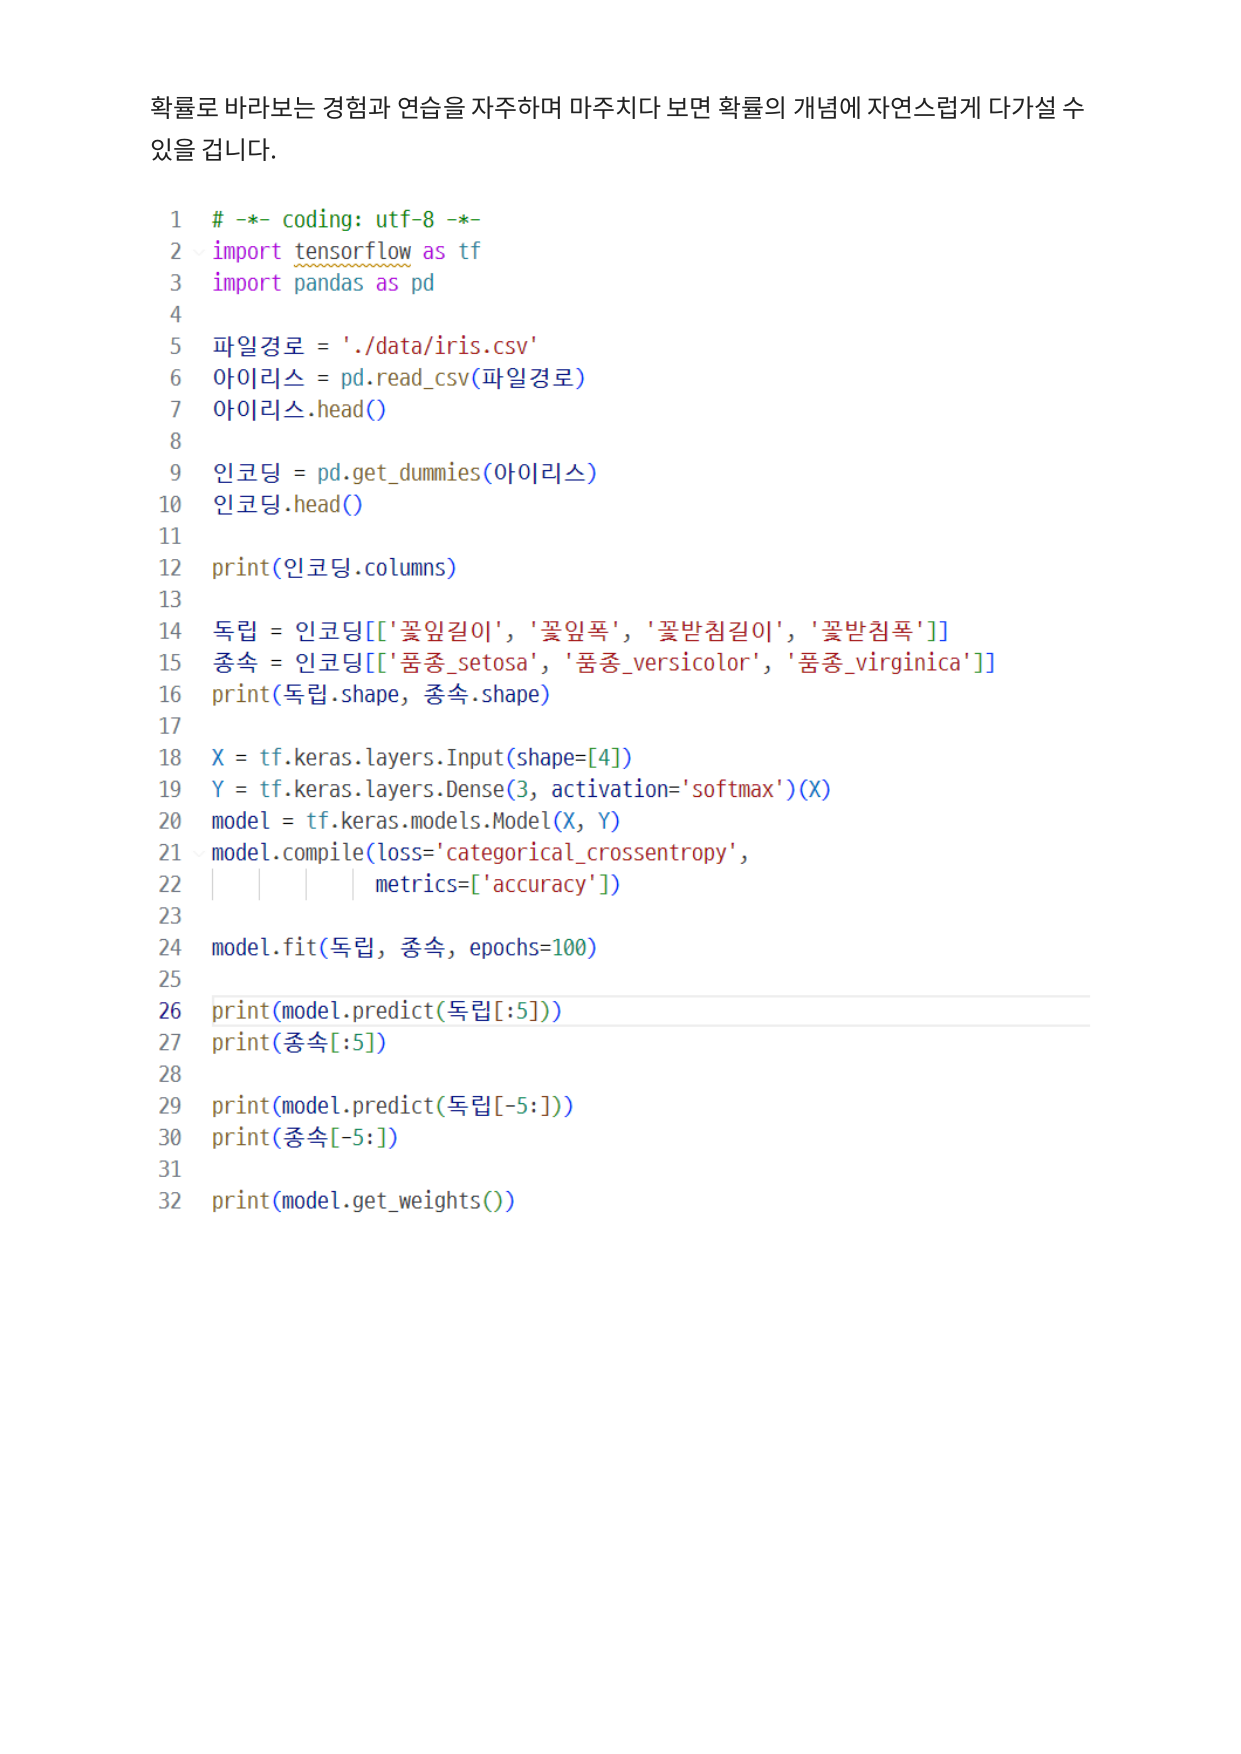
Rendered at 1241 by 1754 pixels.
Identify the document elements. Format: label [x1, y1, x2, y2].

picture [150, 205, 1091, 1218]
text [150, 88, 1090, 166]
